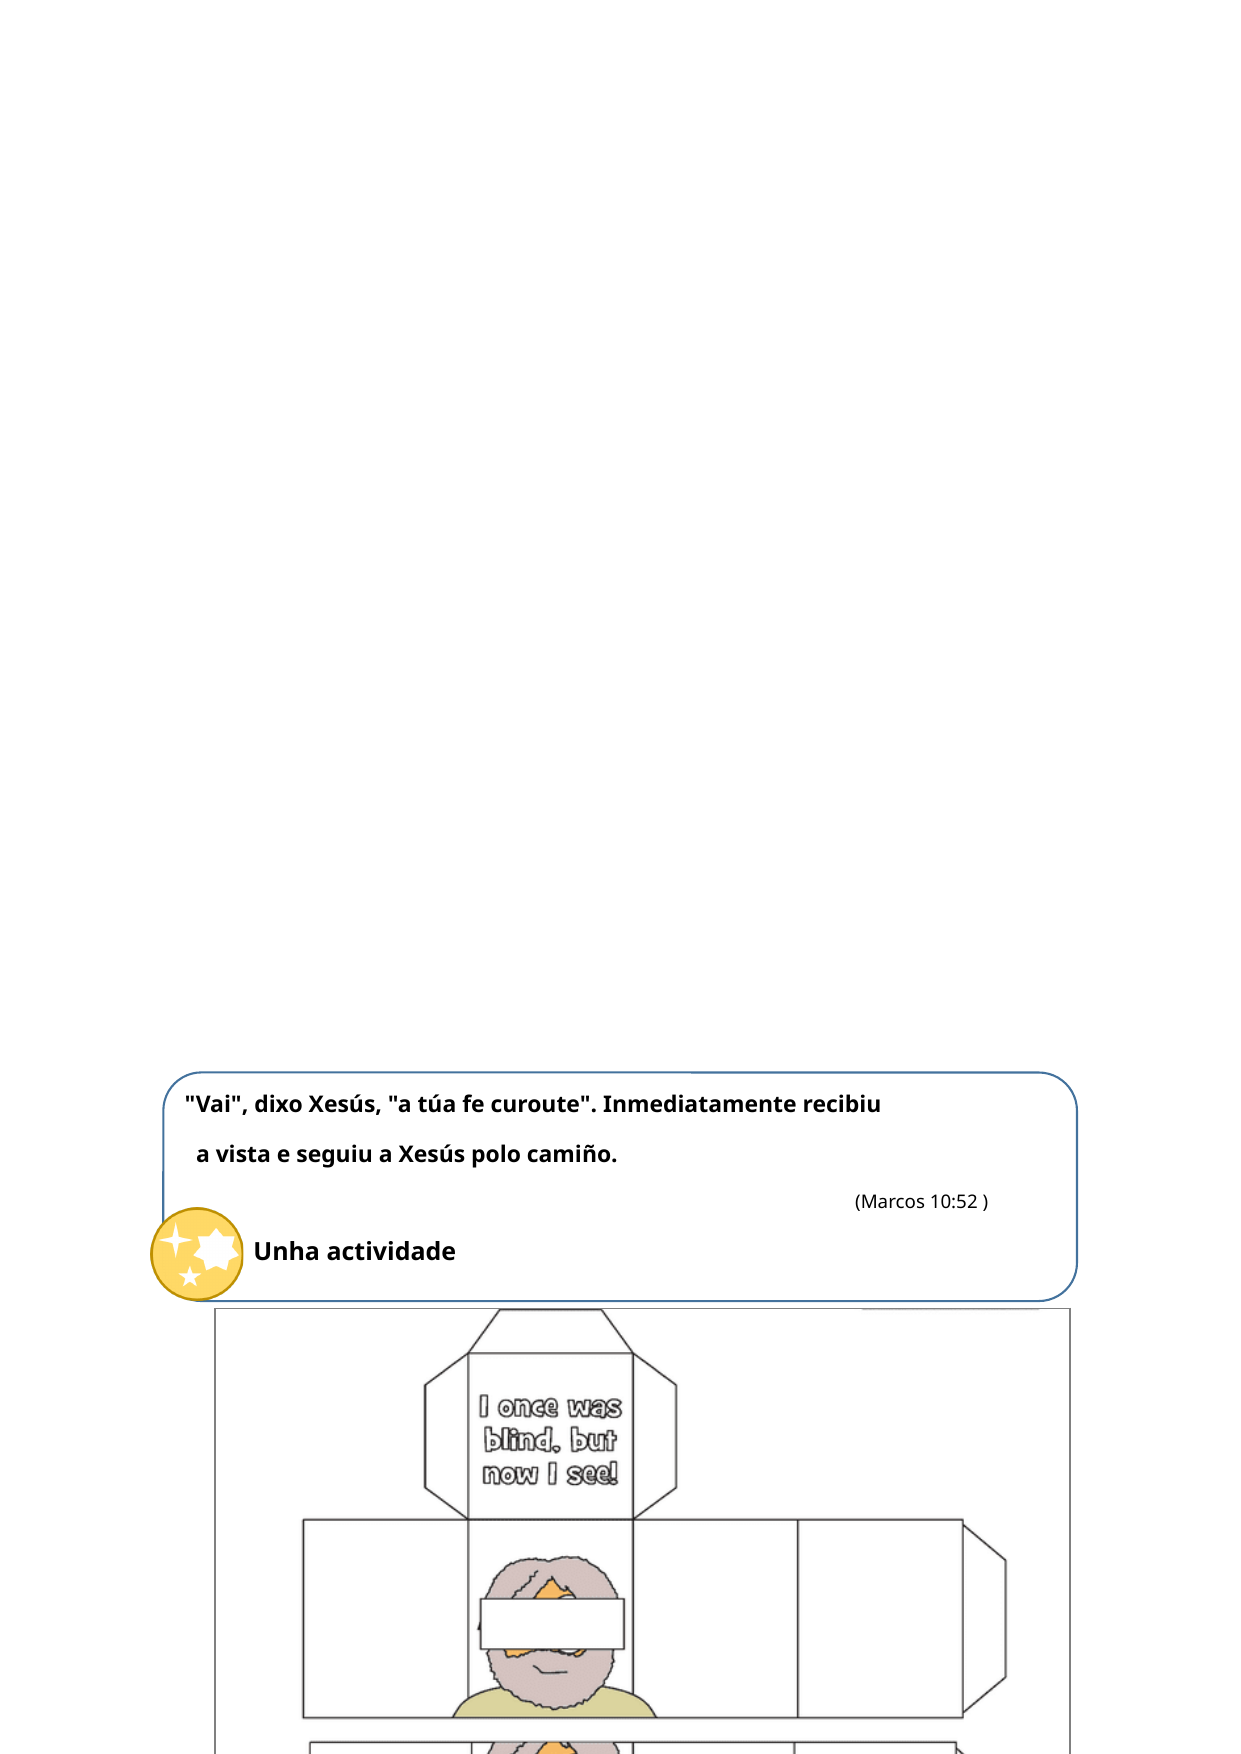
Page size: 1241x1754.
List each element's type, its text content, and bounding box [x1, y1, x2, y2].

picture [216, 1309, 1069, 1754]
text a vista e seguiu a Xesús polo camiño. [150, 1138, 1090, 1169]
text "Vai", dixo Xesús, "a túa fe curoute". Inmediatamente recibiu [150, 1088, 1090, 1119]
text (Marcos 10:52 ) [150, 1188, 1090, 1214]
text Unha actividade [244, 1233, 1090, 1267]
picture [150, 1207, 244, 1301]
